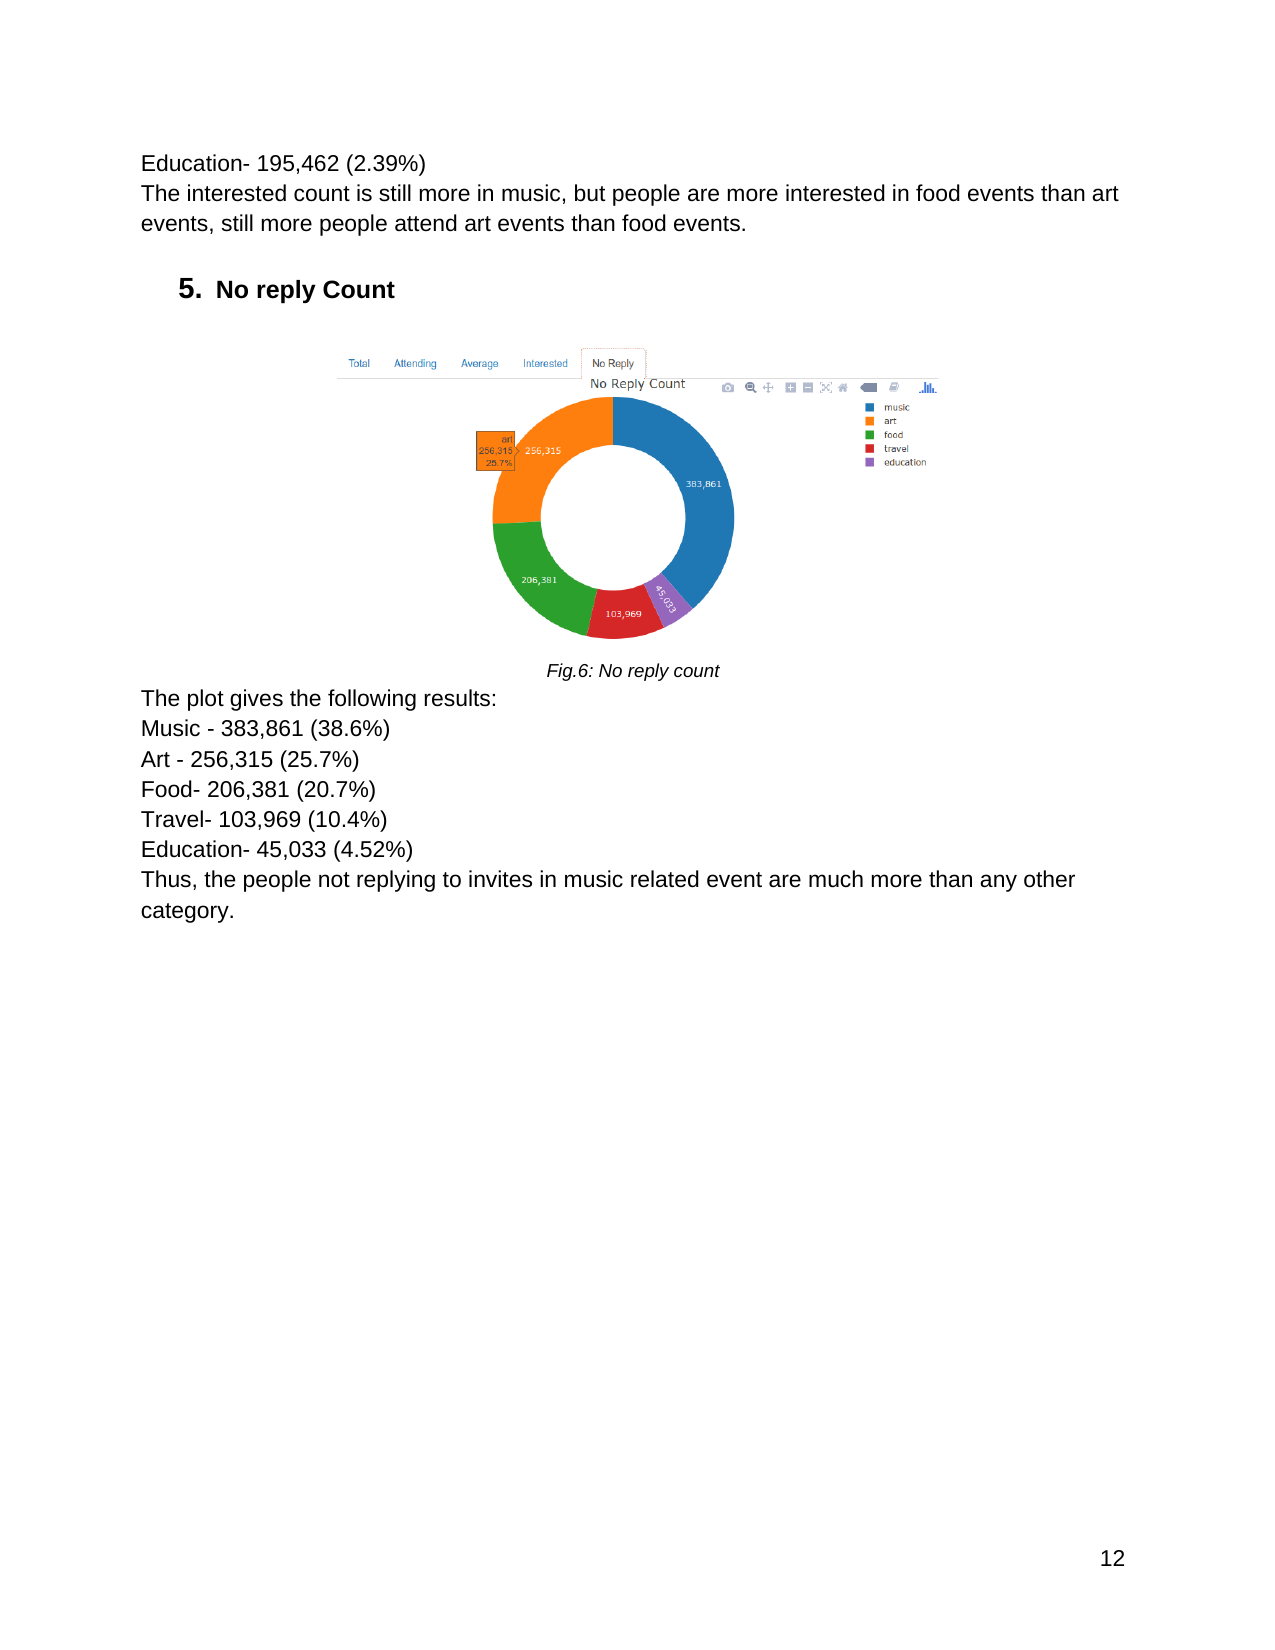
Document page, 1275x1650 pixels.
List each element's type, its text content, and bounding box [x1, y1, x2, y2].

text Education- 195,462 (2.39%) [141, 150, 1125, 176]
text Education- 45,033 (4.52%) [141, 836, 1125, 862]
list No reply Count [178, 271, 1125, 304]
text Thus, the people not replying to invites in music related event are much more than any other category. [141, 866, 1125, 923]
picture [327, 342, 939, 657]
text Fig.6: No reply count [141, 660, 1125, 682]
text The interested count is still more in music, but people are more interested in food events than art events, still more people attend art events than food events. [141, 180, 1125, 237]
text Art - 256,315 (25.7%) [141, 746, 1125, 772]
text Food- 206,381 (20.7%) [141, 776, 1125, 802]
text The plot gives the following results: [141, 685, 1125, 711]
text Travel- 103,969 (10.4%) [141, 806, 1125, 832]
text Music - 383,861 (38.6%) [141, 715, 1125, 742]
